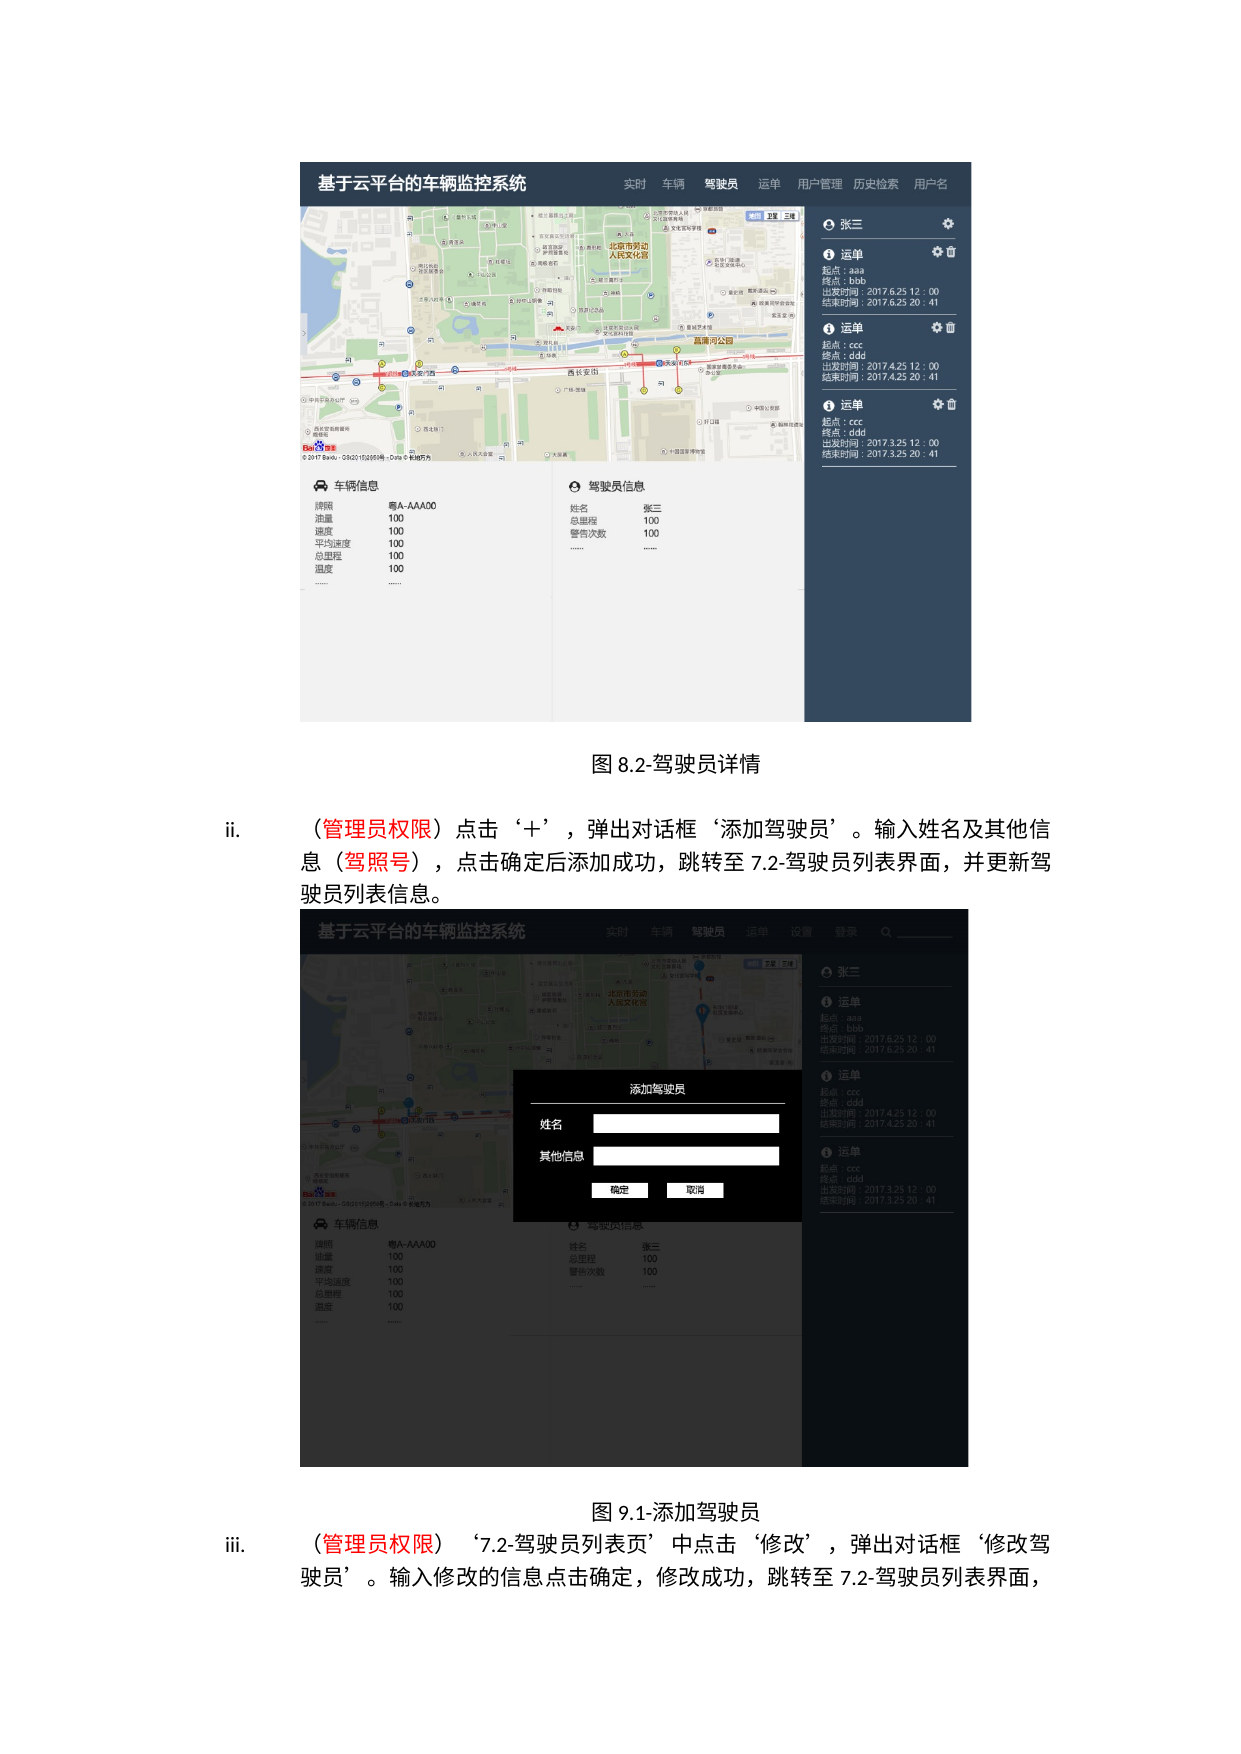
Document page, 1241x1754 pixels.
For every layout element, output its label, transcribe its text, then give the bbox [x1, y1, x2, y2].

list （管理员权限）点击‘＋’，弹出对话框‘添加驾驶员’。输入姓名及其他信息（驾照号），点击确定后添加成功，跳转至7.2-驾驶员列表界面，并更新驾驶员列表信息。 [225, 812, 1053, 909]
picture [300, 909, 969, 1467]
list 图8.2-驾驶员详情 [300, 747, 1053, 779]
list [225, 1527, 1053, 1592]
list 图9.1-添加驾驶员 [300, 1494, 1053, 1527]
picture [300, 162, 972, 722]
